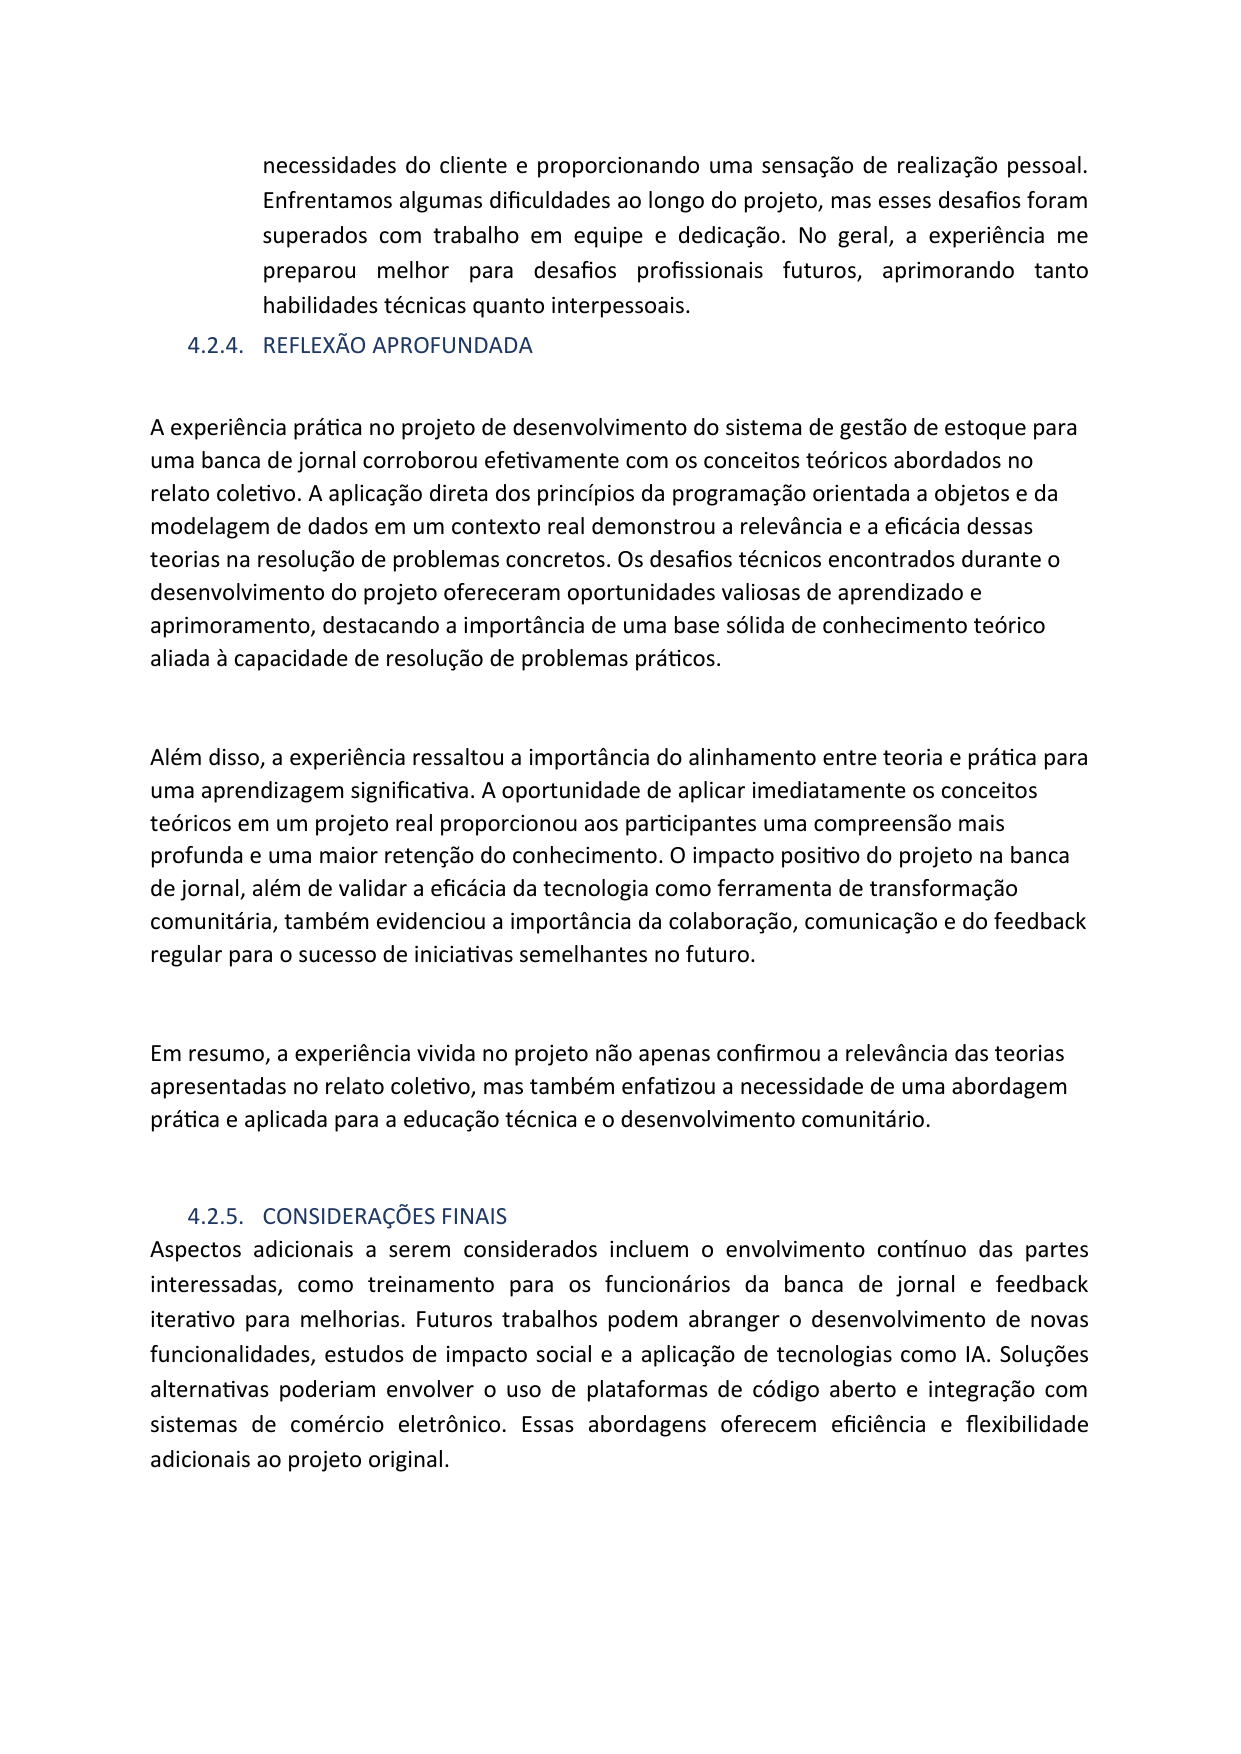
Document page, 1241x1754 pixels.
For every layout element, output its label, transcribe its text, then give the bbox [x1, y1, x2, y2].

text A experiência prática no projeto de desenvolvimento do sistema de gestão de estoque para uma banca de jornal corroborou efetivamente com os conceitos teóricos abordados no relato coletivo. A aplicação direta dos princípios da programação orientada a objetos e da modelagem de dados em um contexto real demonstrou a relevância e a eficácia dessas teorias na resolução de problemas concretos. Os desafios técnicos encontrados durante o desenvolvimento do projeto ofereceram oportunidades valiosas de aprendizado e aprimoramento, destacando a importância de uma base sólida de conhecimento teórico aliada à capacidade de resolução de problemas práticos. [150, 412, 1090, 673]
text Em resumo, a experiência vivida no projeto não apenas confirmou a relevância das teorias apresentadas no relato coletivo, mas também enfatizou a necessidade de uma abordagem prática e aplicada para a educação técnica e o desenvolvimento comunitário. [150, 1038, 1090, 1134]
subtitle CONSIDERAÇÕES FINAIS [187, 1200, 1090, 1231]
text Além disso, a experiência ressaltou a importância do alinhamento entre teoria e prática para uma aprendizagem significativa. A oportunidade de aplicar imediatamente os conceitos teóricos em um projeto real proporcionou aos participantes uma compreensão mais profunda e uma maior retenção do conhecimento. O impacto positivo do projeto na banca de jornal, além de validar a eficácia da tecnologia como ferramenta de transformação comunitária, também evidenciou a importância da colaboração, comunicação e do feedback regular para o sucesso de iniciativas semelhantes no futuro. [150, 741, 1090, 969]
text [262, 150, 1090, 321]
subtitle REFLEXÃO APROFUNDADA [187, 329, 1090, 360]
text Aspectos adicionais a serem considerados incluem o envolvimento contínuo das partes interessadas, como treinamento para os funcionários da banca de jornal e feedback iterativo para melhorias. Futuros trabalhos podem abranger o desenvolvimento de novas funcionalidades, estudos de impacto social e a aplicação de tecnologias como IA. Soluções alternativas poderiam envolver o uso de plataformas de código aberto e integração com sistemas de comércio eletrônico. Essas abordagens oferecem eficiência e flexibilidade adicionais ao projeto original. [150, 1233, 1090, 1474]
